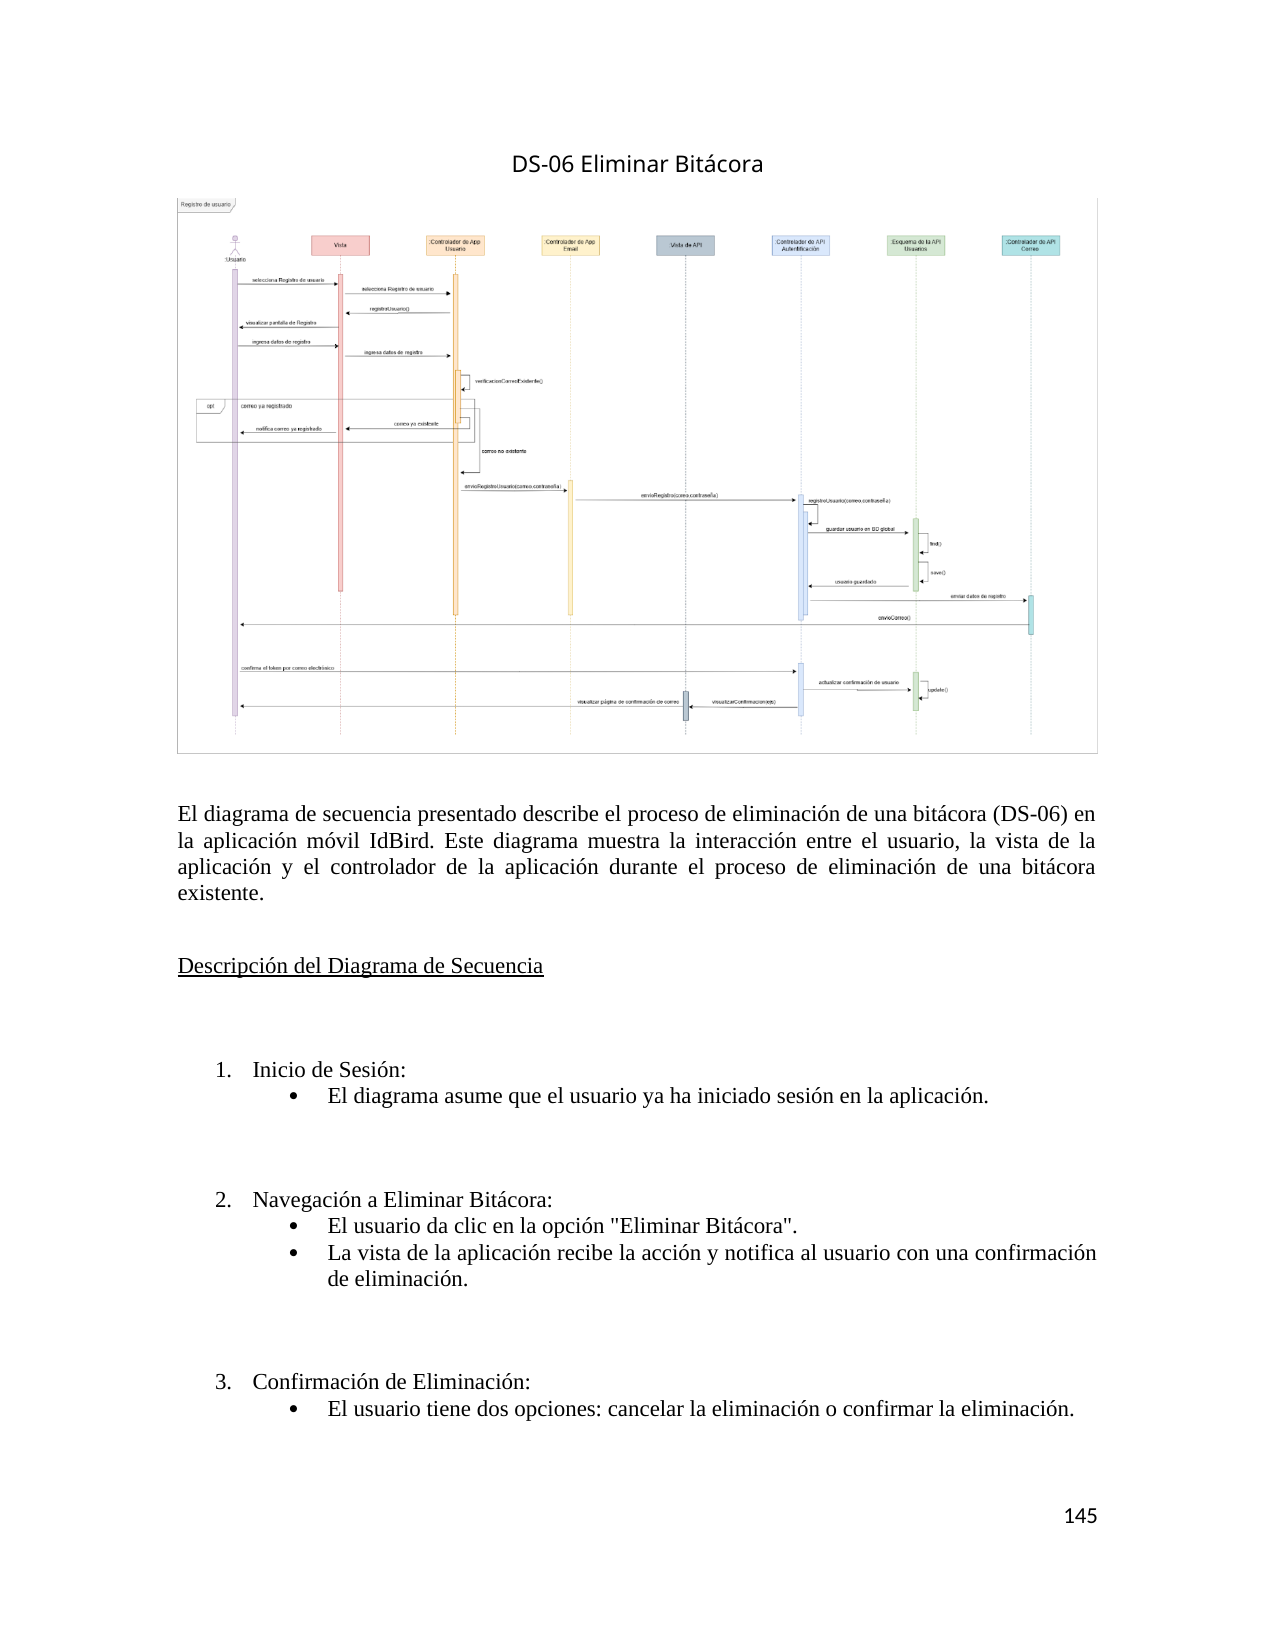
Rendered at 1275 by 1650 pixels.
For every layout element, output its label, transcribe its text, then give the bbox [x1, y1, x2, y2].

list Confirmación de Eliminación: [215, 1368, 1098, 1395]
text DS-06 Eliminar Bitácora [177, 148, 1098, 179]
text Descripción del Diagrama de Secuencia [177, 953, 1098, 979]
picture [177, 198, 1098, 754]
list El usuario tiene dos opciones: cancelar la eliminación o confirmar la eliminación. [290, 1395, 1098, 1421]
list El usuario da clic en la opción "Eliminar Bitácora". [290, 1212, 1098, 1238]
list La vista de la aplicación recibe la acción y notifica al usuario con una confirmación de eliminación. [290, 1238, 1098, 1291]
text El diagrama de secuencia presentado describe el proceso de eliminación de una bitácora (DS-06) en la aplicación móvil IdBird. Este diagrama muestra la interacción entre el usuario, la vista de la aplicación y el controlador de la aplicación durante el proceso de eliminación de una bitácora existente. [177, 800, 1098, 906]
list Navegación a Eliminar Bitácora: [215, 1186, 1098, 1212]
list El diagrama asume que el usuario ya ha iniciado sesión en la aplicación. [290, 1082, 1098, 1109]
list Inicio de Sesión: [215, 1056, 1098, 1082]
